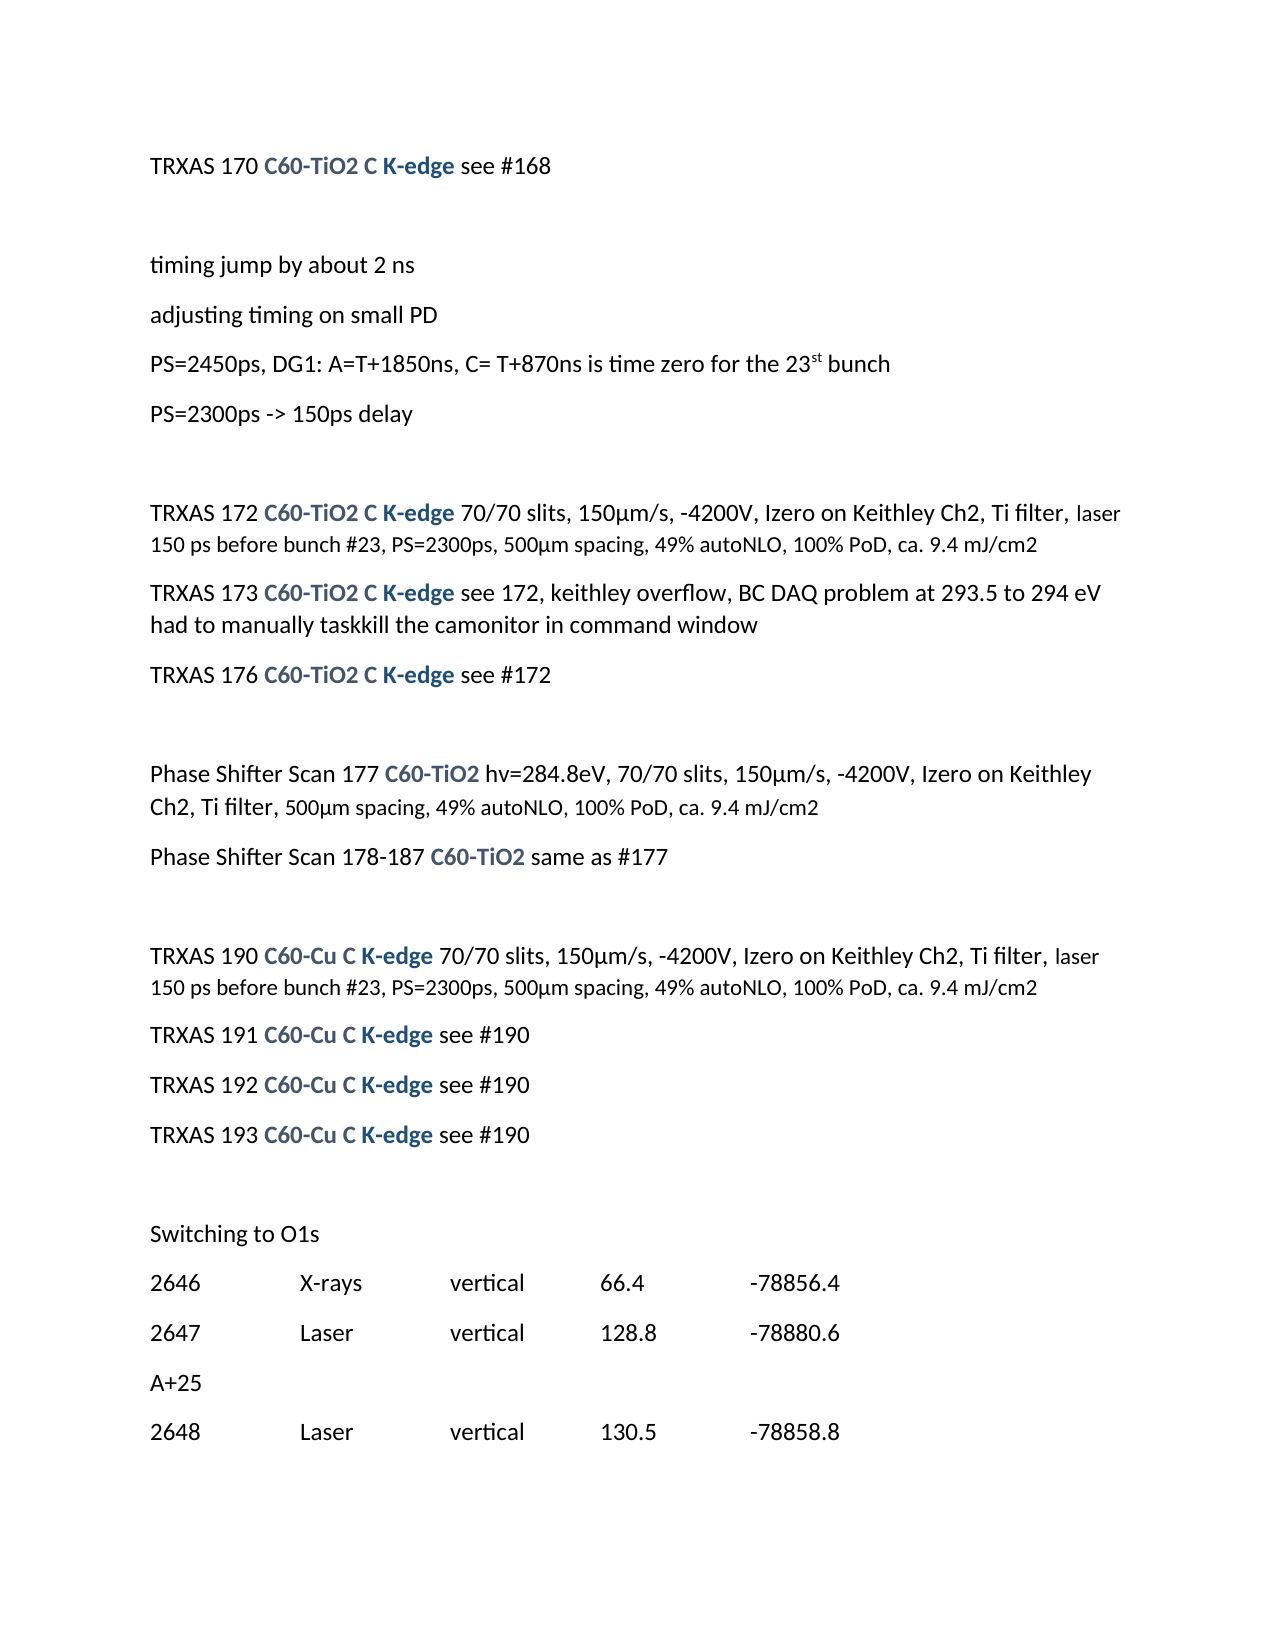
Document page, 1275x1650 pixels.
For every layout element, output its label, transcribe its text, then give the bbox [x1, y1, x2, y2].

text Phase Shifter Scan 178-187 C60-TiO2 same as #177 [150, 841, 1125, 871]
text PS=2300ps -> 150ps delay [150, 398, 1125, 428]
text TRXAS 193 C60-Cu C K-edge see #190 [150, 1119, 1125, 1149]
text TRXAS 173 C60-TiO2 C K-edge see 172, keithley overflow, BC DAQ problem at 293.5 to 294 eV had to manually taskkill the camonitor in command window [150, 577, 1125, 640]
text Phase Shifter Scan 177 C60-TiO2 hv=284.8eV, 70/70 slits, 150µm/s, -4200V, Izero on Keithley Ch2, Ti filter, 500µm spacing, 49% autoNLO, 100% PoD, ca. 9.4 mJ/cm2 [150, 758, 1125, 822]
text A+25 [150, 1367, 1125, 1397]
text PS=2450ps, DG1: A=T+1850ns, C= T+870ns is time zero for the 23st bunch [150, 348, 1125, 379]
text TRXAS 172 C60-TiO2 C K-edge 70/70 slits, 150µm/s, -4200V, Izero on Keithley Ch2, Ti filter, laser 150 ps before bunch #23, PS=2300ps, 500µm spacing, 49% autoNLO, 100% PoD, ca. 9.4 mJ/cm2 [150, 497, 1125, 558]
text 2648 Laser vertical 130.5 -78858.8 [150, 1416, 1125, 1447]
text TRXAS 176 C60-TiO2 C K-edge see #172 [150, 659, 1125, 690]
text Switching to O1s [150, 1218, 1125, 1248]
text TRXAS 170 C60-TiO2 C K-edge see #168 [150, 150, 1125, 181]
text 2647 Laser vertical 128.8 -78880.6 [150, 1317, 1125, 1348]
text timing jump by about 2 ns [150, 249, 1125, 280]
text TRXAS 192 C60-Cu C K-edge see #190 [150, 1069, 1125, 1100]
text adjusting timing on small PD [150, 299, 1125, 329]
text 2646 X-rays vertical 66.4 -78856.4 [150, 1267, 1125, 1298]
text TRXAS 191 C60-Cu C K-edge see #190 [150, 1019, 1125, 1050]
text TRXAS 190 C60-Cu C K-edge 70/70 slits, 150µm/s, -4200V, Izero on Keithley Ch2, Ti filter, laser 150 ps before bunch #23, PS=2300ps, 500µm spacing, 49% autoNLO, 100% PoD, ca. 9.4 mJ/cm2 [150, 940, 1125, 1001]
